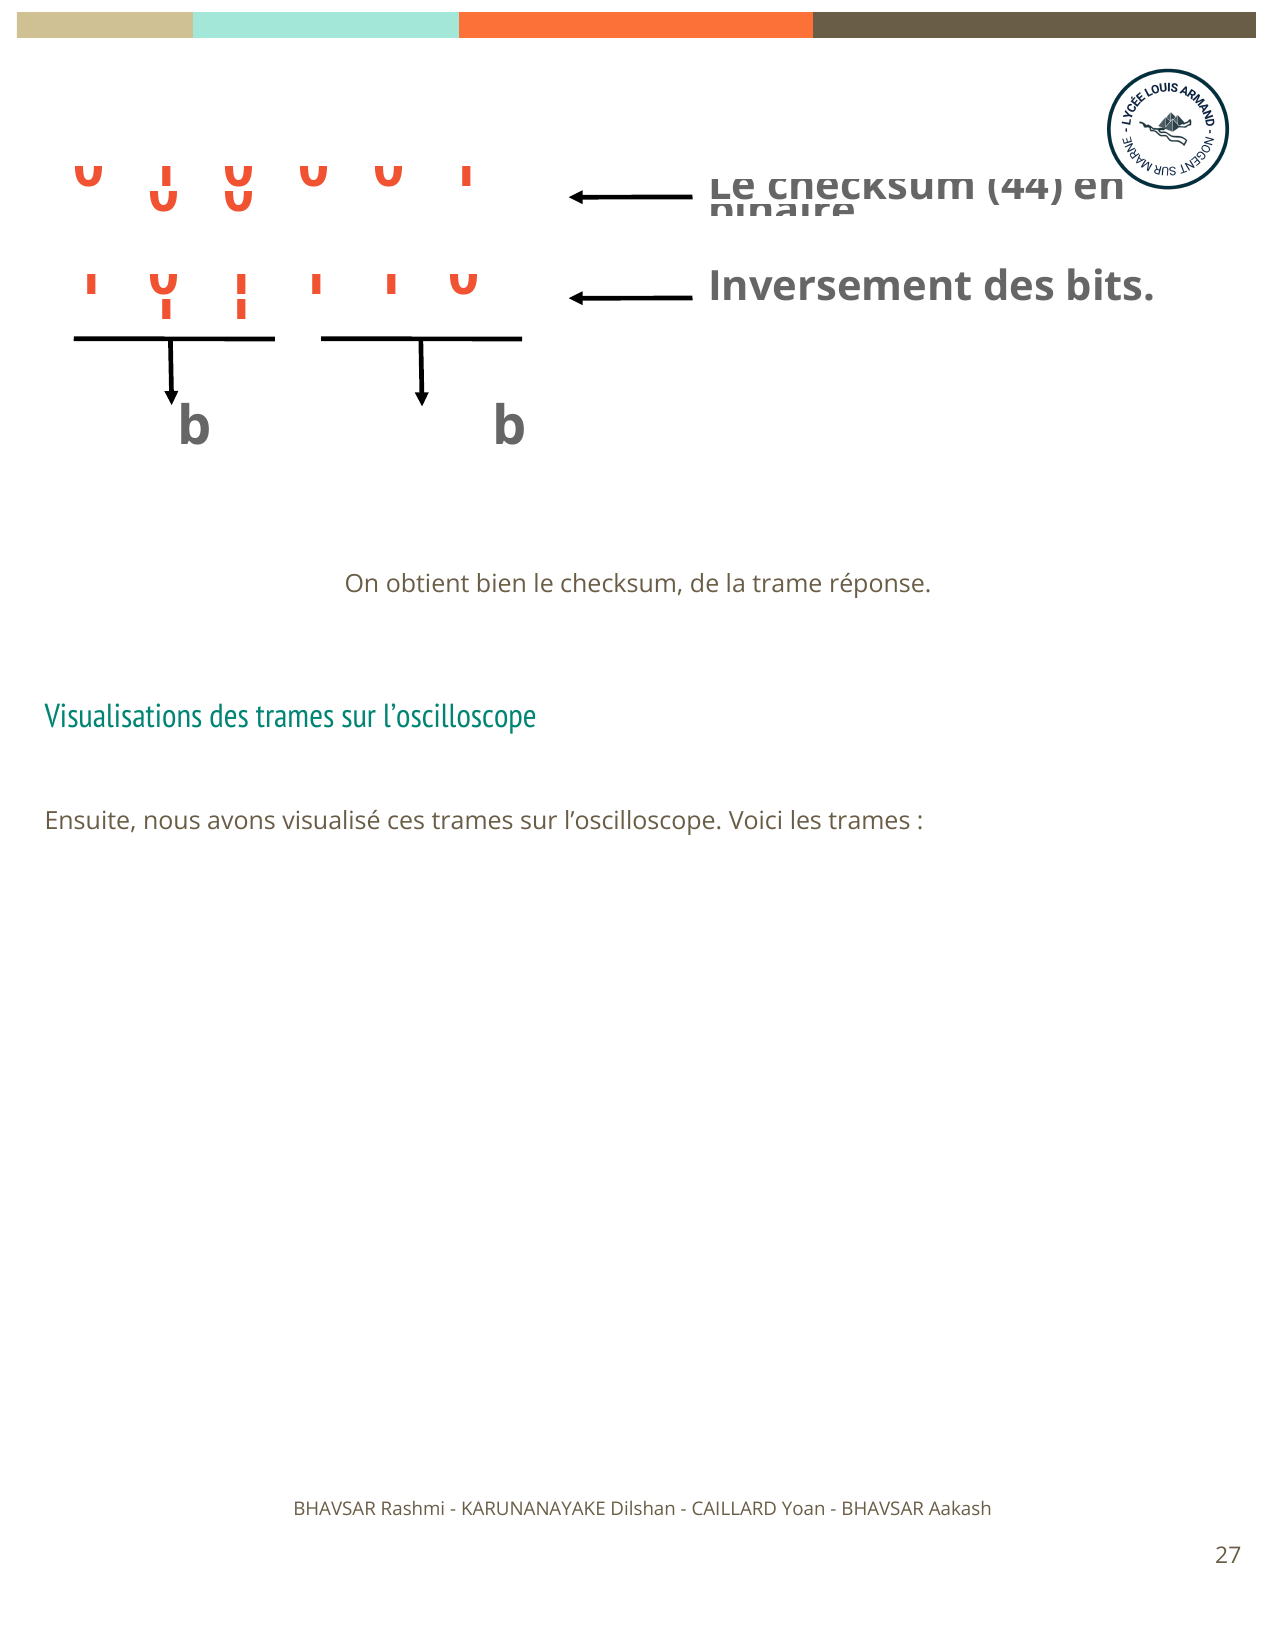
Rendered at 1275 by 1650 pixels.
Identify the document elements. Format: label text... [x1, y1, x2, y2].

picture [16, 12, 1256, 38]
text Ensuite, nous avons visualisé ces trames sur l’oscilloscope. Voici les trames : [44, 803, 1241, 837]
subtitle Visualisations des trames sur l’oscilloscope [44, 694, 1241, 737]
picture [1107, 181, 1116, 195]
picture [1104, 65, 1238, 195]
text On obtient bien le checksum, de la trame réponse. [269, 566, 1241, 600]
